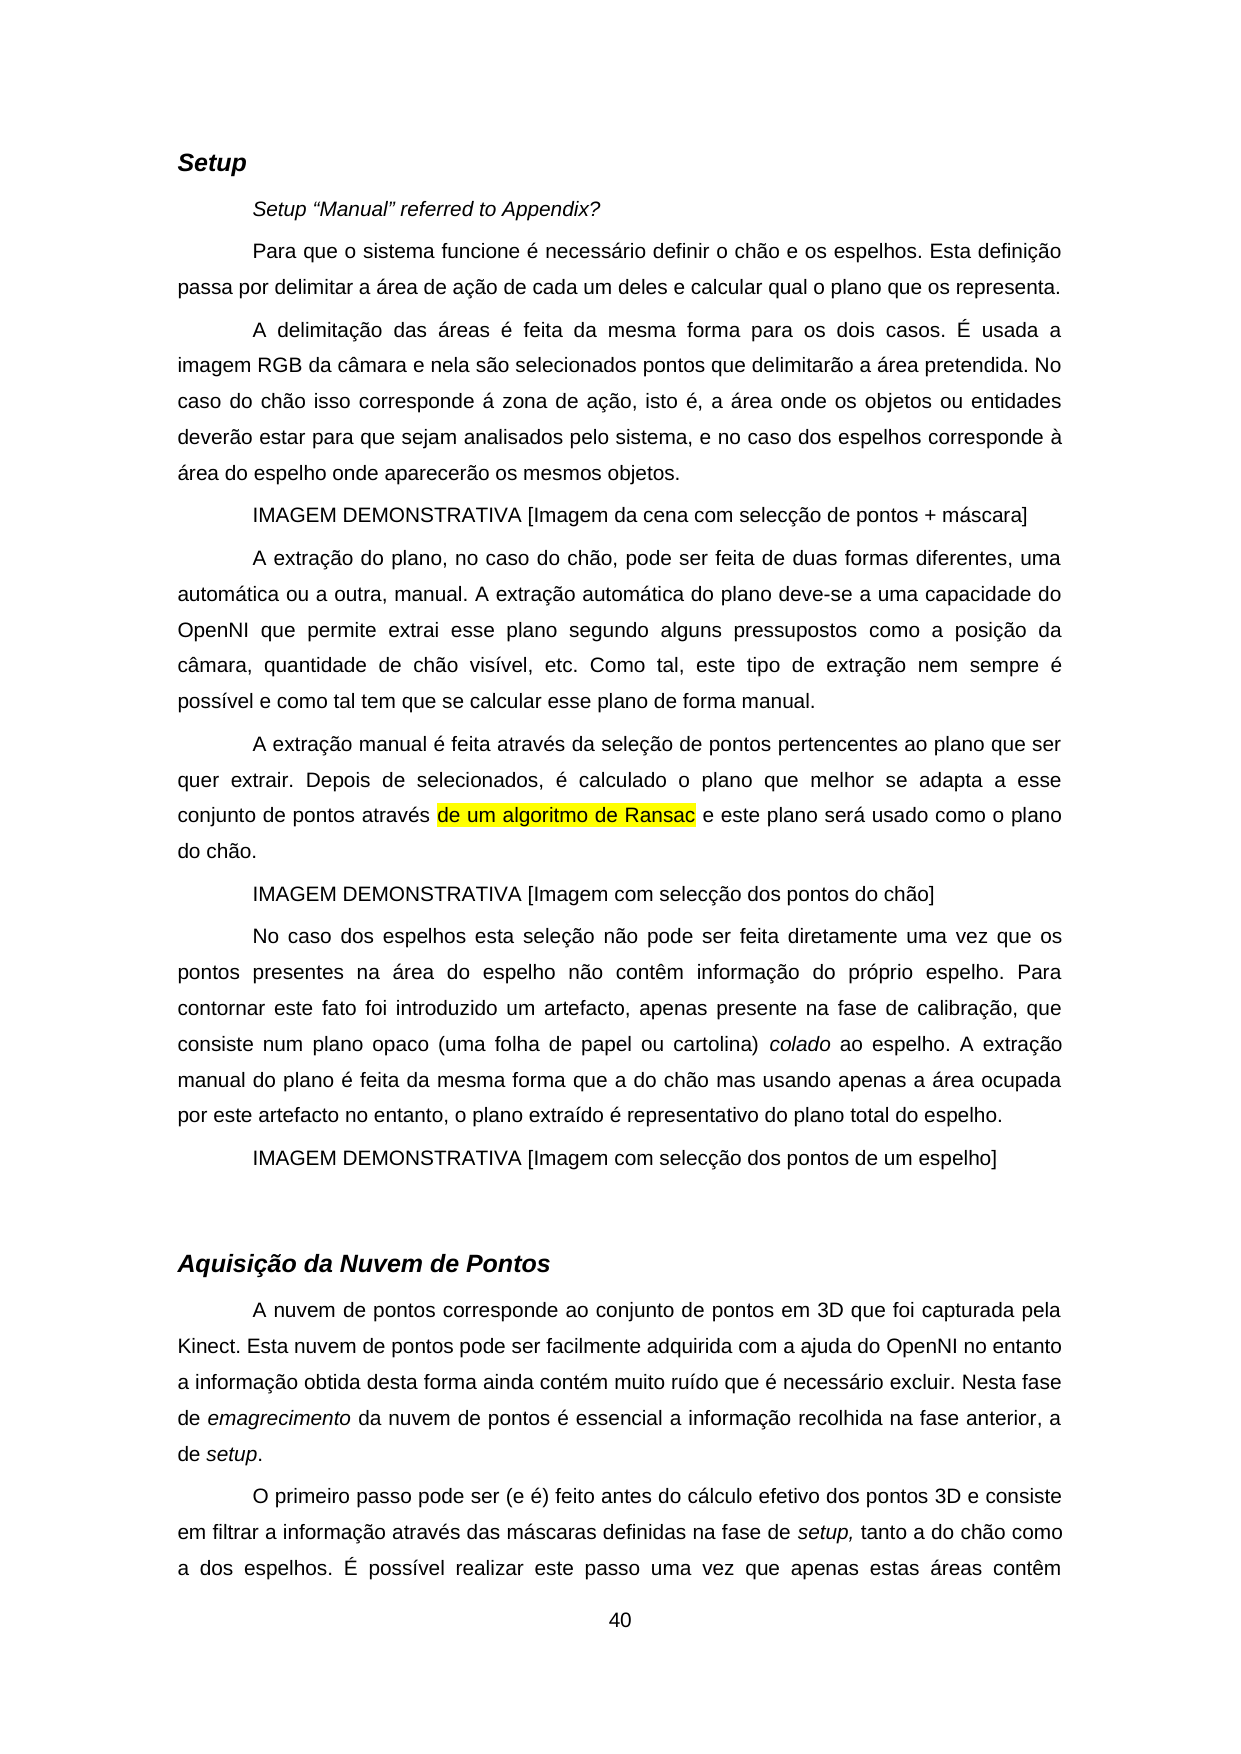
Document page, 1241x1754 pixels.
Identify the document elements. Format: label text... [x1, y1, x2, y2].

text A extração do plano, no caso do chão, pode ser feita de duas formas diferentes, uma automática ou a outra, manual. A extração automática do plano deve-se a uma capacidade do OpenNI que permite extrai esse plano segundo alguns pressupostos como a posição da câmara, quantidade de chão visível, etc. Como tal, este tipo de extração nem sempre é possível e como tal tem que se calcular esse plano de forma manual. [177, 546, 1063, 713]
text Para que o sistema funcione é necessário definir o chão e os espelhos. Esta definição passa por delimitar a área de ação de cada um deles e calcular qual o plano que os representa. [177, 239, 1063, 299]
text IMAGEM DEMONSTRATIVA [Imagem da cena com selecção de pontos + máscara] [177, 503, 1063, 527]
text IMAGEM DEMONSTRATIVA [Imagem com selecção dos pontos de um espelho] [177, 1146, 1063, 1169]
text Setup [177, 148, 1063, 176]
text Aquisição da Nuvem de Pontos [177, 1249, 1063, 1277]
text IMAGEM DEMONSTRATIVA [Imagem com selecção dos pontos do chão] [177, 881, 1063, 905]
text A nuvem de pontos corresponde ao conjunto de pontos em 3D que foi capturada pela Kinect. Esta nuvem de pontos pode ser facilmente adquirida com a ajuda do OpenNI no entanto a informação obtida desta forma ainda contém muito ruído que é necessário excluir. Nesta fase de emagrecimento da nuvem de pontos é essencial a informação recolhida na fase anterior, a de setup. [177, 1298, 1063, 1466]
text A delimitação das áreas é feita da mesma forma para os dois casos. É usada a imagem RGB da câmara e nela são selecionados pontos que delimitarão a área pretendida. No caso do chão isso corresponde á zona de ação, isto é, a área onde os objetos ou entidades deverão estar para que sejam analisados pelo sistema, e no caso dos espelhos corresponde à área do espelho onde aparecerão os mesmos objetos. [177, 317, 1063, 485]
text No caso dos espelhos esta seleção não pode ser feita diretamente uma vez que os pontos presentes na área do espelho não contêm informação do próprio espelho. Para contornar este fato foi introduzido um artefacto, apenas presente na fase de calibração, que consiste num plano opaco (uma folha de papel ou cartolina) colado ao espelho. A extração manual do plano é feita da mesma forma que a do chão mas usando apenas a área ocupada por este artefacto no entanto, o plano extraído é representativo do plano total do espelho. [177, 924, 1063, 1127]
text A extração manual é feita através da seleção de pontos pertencentes ao plano que ser quer extrair. Depois de selecionados, é calculado o plano que melhor se adapta a esse conjunto de pontos através de um algoritmo de Ransac e este plano será usado como o plano do chão. [177, 731, 1063, 863]
text Setup “Manual” referred to Appendix? [177, 197, 1063, 221]
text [177, 1484, 1063, 1580]
